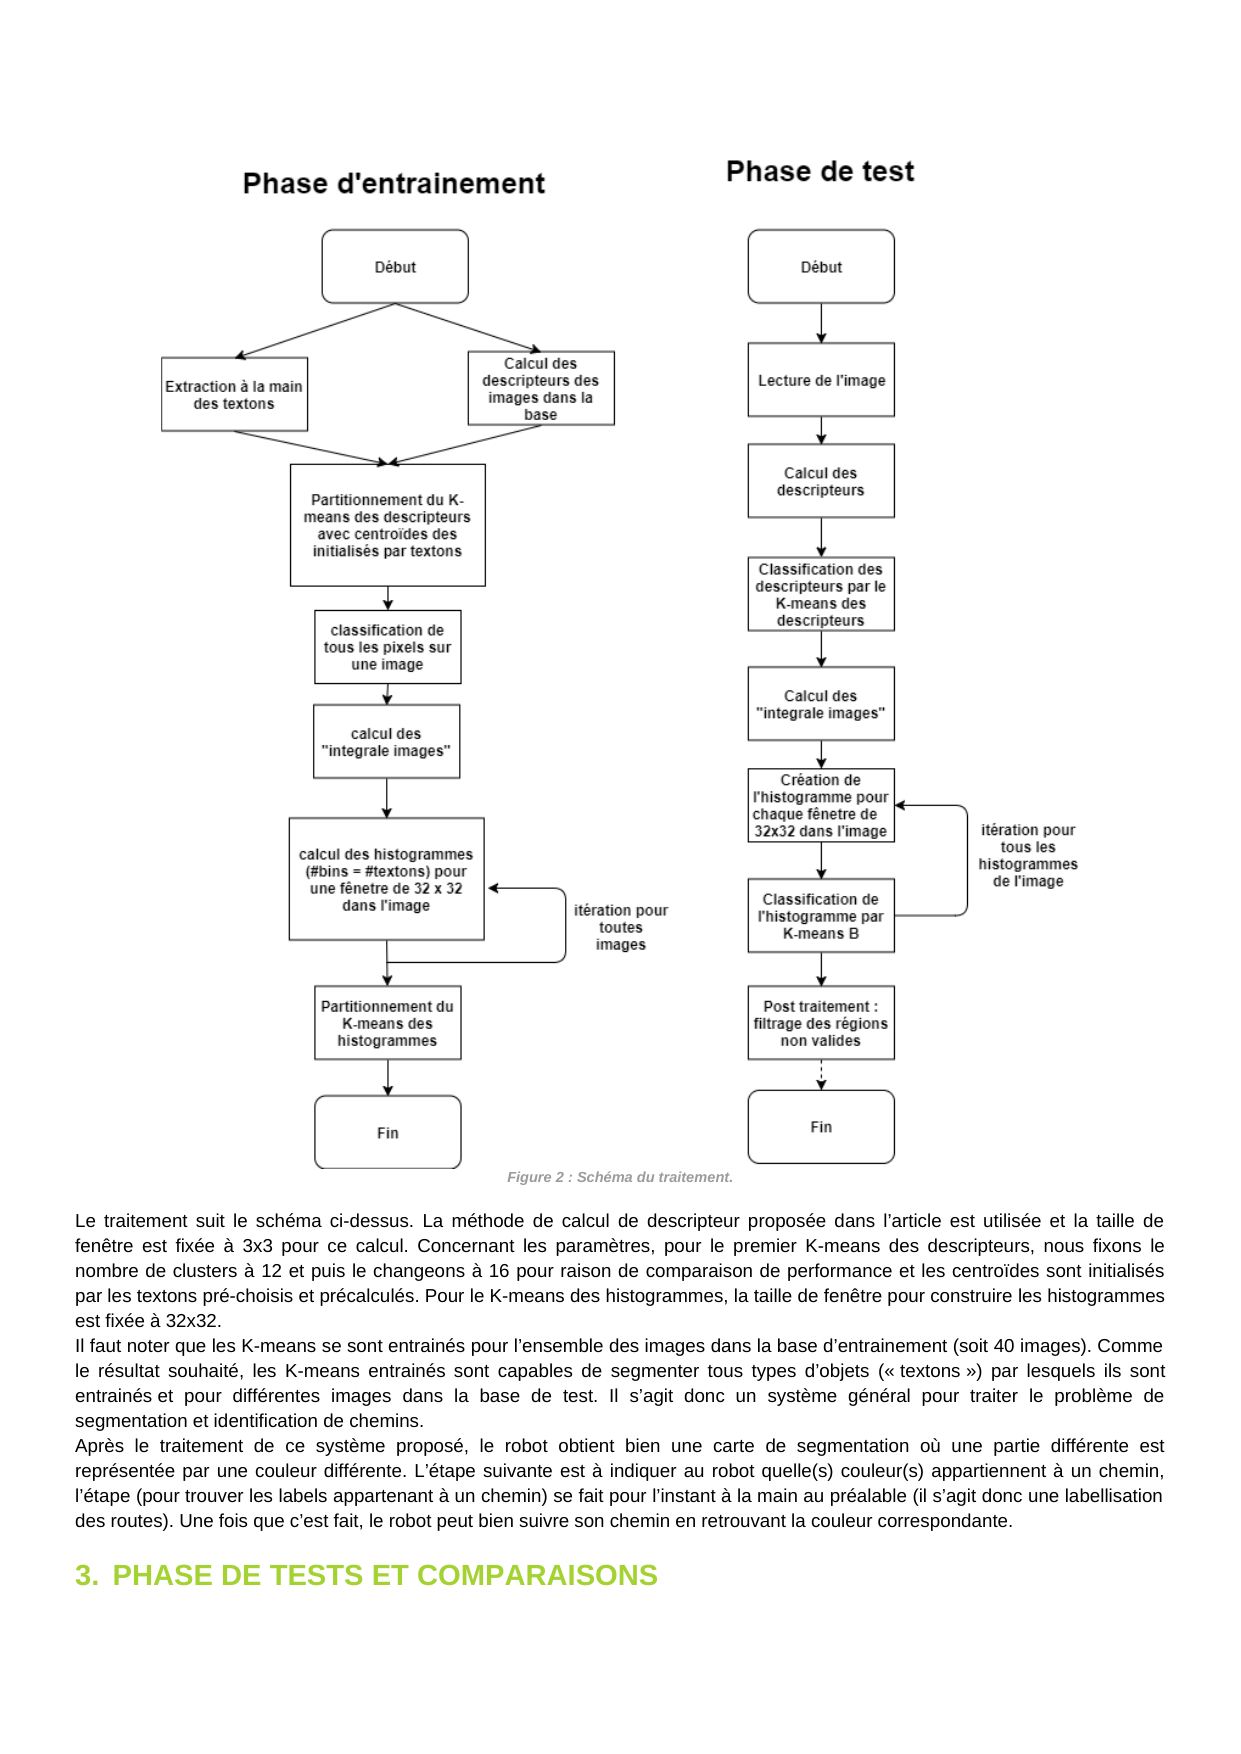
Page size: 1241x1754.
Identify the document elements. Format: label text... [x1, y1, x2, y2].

text Figure 2 : Schéma du traitement. [75, 1169, 1165, 1185]
text Il faut noter que les K-means se sont entrainés pour l’ensemble des images dans la base d’entrainement (soit 40 images). Comme le résultat souhaité, les K-means entrainés sont capables de segmenter tous types d’objets (« textons ») par lesquels ils sont entrainés et pour différentes images dans la base de test. Il s’agit donc un système général pour traiter le problème de segmentation et identification de chemins. [75, 1331, 1165, 1431]
text Le traitement suit le schéma ci-dessus. La méthode de calcul de descripteur proposée dans l’article est utilisée et la taille de fenêtre est fixée à 3x3 pour ce calcul. Concernant les paramètres, pour le premier K-means des descripteurs, nous fixons le nombre de clusters à 12 et puis le changeons à 16 pour raison de comparaison de performance et les centroïdes sont initialisés par les textons pré-choisis et précalculés. Pour le K-means des histogrammes, la taille de fenêtre pour construire les histogrammes est fixée à 32x32. [75, 1206, 1165, 1331]
picture [161, 135, 1079, 1169]
title PHASE DE TESTs ET COMPARAISONS [75, 1558, 1165, 1591]
text Après le traitement de ce système proposé, le robot obtient bien une carte de segmentation où une partie différente est représentée par une couleur différente. L’étape suivante est à indiquer au robot quelle(s) couleur(s) appartiennent à un chemin, l’étape (pour trouver les labels appartenant à un chemin) se fait pour l’instant à la main au préalable (il s’agit donc une labellisation des routes). Une fois que c’est fait, le robot peut bien suivre son chemin en retrouvant la couleur correspondante. [75, 1431, 1165, 1531]
